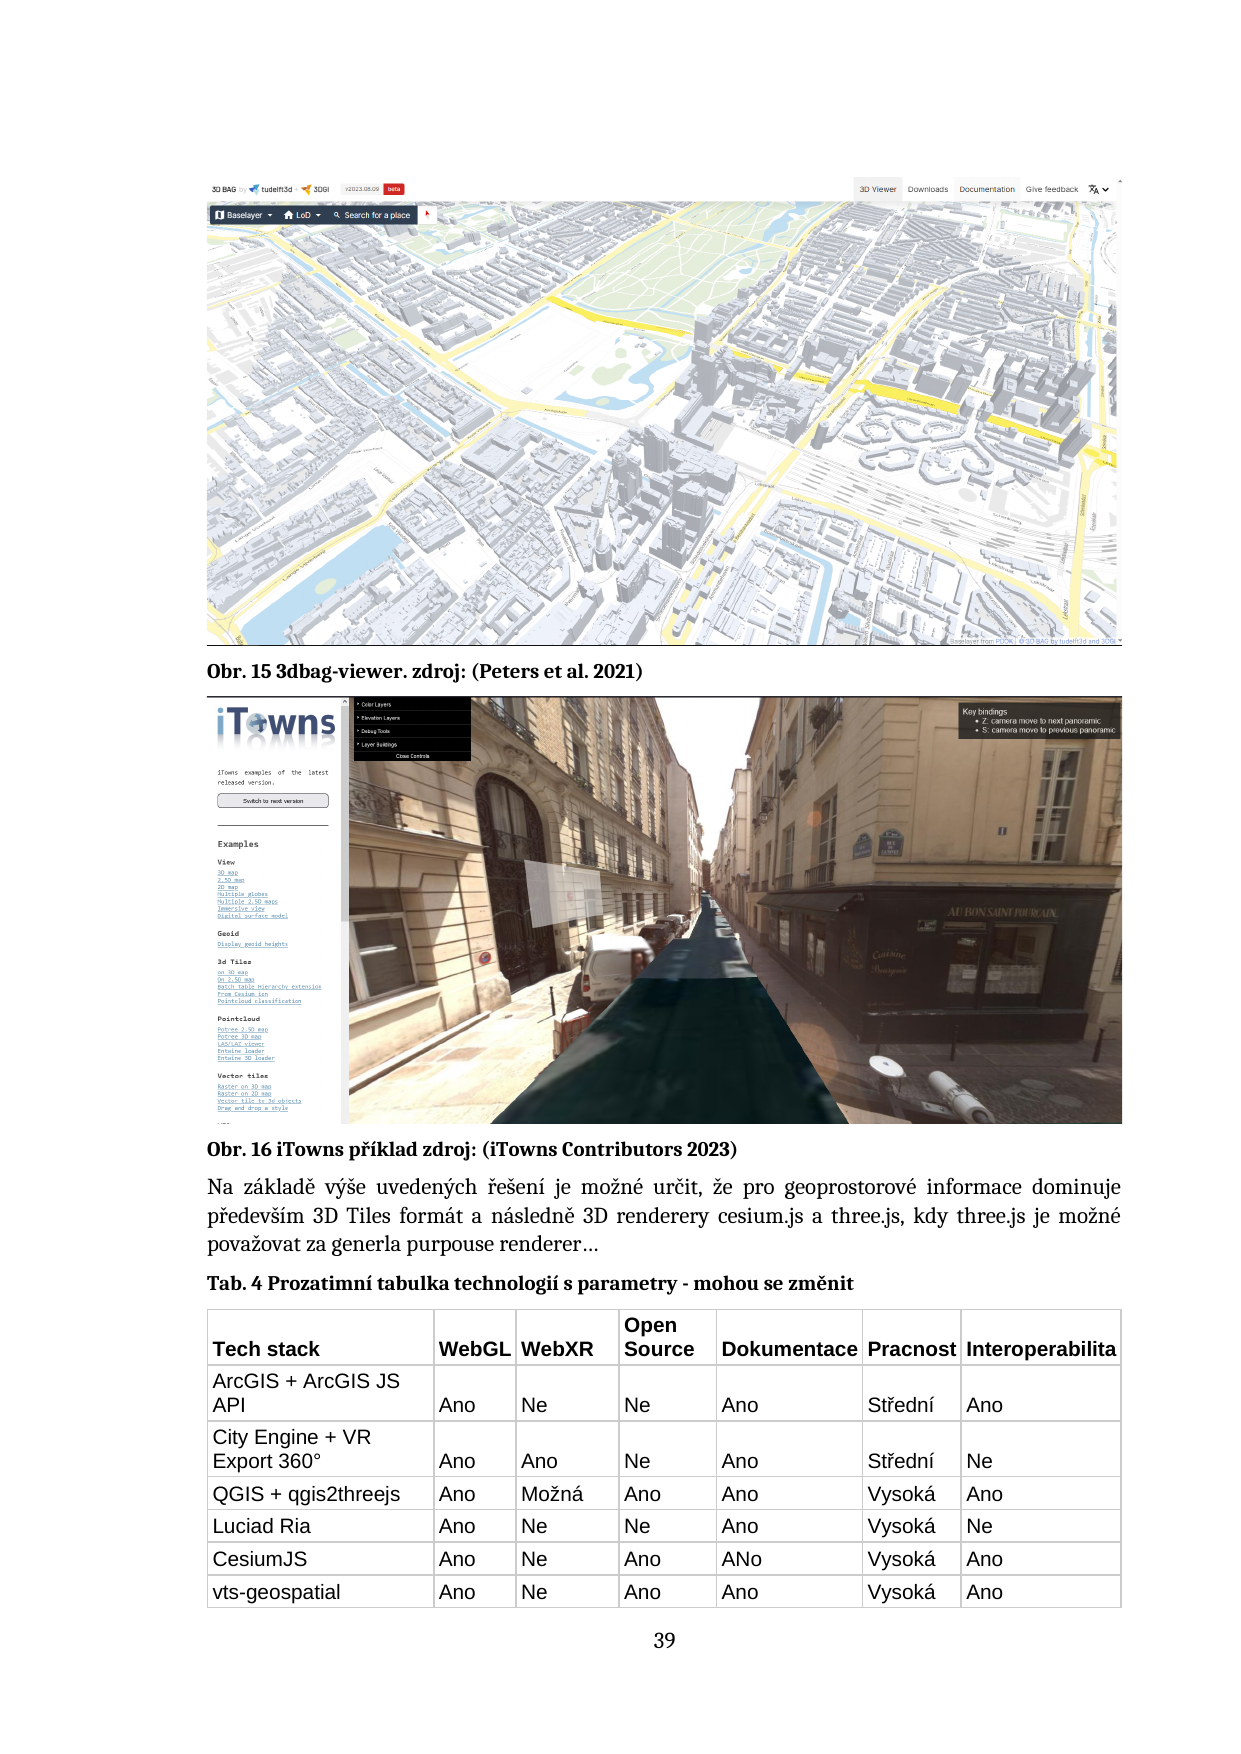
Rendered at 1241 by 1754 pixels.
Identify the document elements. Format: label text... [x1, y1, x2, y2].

table_cell Vysoká [863, 1576, 960, 1607]
table_header Interoperabilita [962, 1310, 1120, 1364]
table_cell Ano [620, 1543, 716, 1574]
table_cell Ano [962, 1366, 1120, 1420]
table_cell Ano [435, 1477, 515, 1508]
table_header Pracnost [863, 1310, 960, 1364]
table_cell Ne [517, 1543, 618, 1574]
table_cell Luciad Ria [208, 1510, 433, 1541]
table_cell Ano [435, 1422, 515, 1476]
text Obr. 16 iTowns příklad zdroj: (iTowns Contributors 2023) [207, 1138, 1122, 1162]
text Na základě výše uvedených řešení je možné určit, že pro geoprostorové informace dominuje především 3D Tiles formát a následně 3D renderery cesium.js a three.js, kdy three.js je možné považovat za generla purpouse renderer… [207, 1174, 1122, 1257]
table_cell Vysoká [863, 1543, 960, 1574]
table_cell Střední [863, 1366, 960, 1420]
table_cell Ano [435, 1543, 515, 1574]
table_cell Ano [517, 1422, 618, 1476]
table_cell Střední [863, 1422, 960, 1476]
text Obr. 15 3dbag-viewer. zdroj: (Peters et al. 2021) [207, 660, 1122, 684]
table_cell Ne [962, 1422, 1120, 1476]
table_cell Ano [717, 1477, 862, 1508]
table_cell Ano [717, 1422, 862, 1476]
table_header Open Source [620, 1310, 716, 1364]
table_cell Ano [435, 1576, 515, 1607]
table_cell CesiumJS [208, 1543, 433, 1574]
table_cell ANo [717, 1543, 862, 1574]
picture [206, 696, 1123, 1124]
table_cell Ano [962, 1477, 1120, 1508]
table_cell City Engine + VR Export 360° [208, 1422, 433, 1476]
text Tab. 4 Prozatimní tabulka technologií s parametry - mohou se změnit [207, 1272, 1122, 1296]
table_header WebXR [517, 1310, 618, 1364]
table_cell Ano [620, 1576, 716, 1607]
table_cell Ano [962, 1576, 1120, 1607]
table_cell Ano [435, 1366, 515, 1420]
table_cell Možná [517, 1477, 618, 1508]
table_cell Ne [517, 1510, 618, 1541]
picture [206, 177, 1123, 646]
table_cell Ne [620, 1510, 716, 1541]
table_cell Vysoká [863, 1510, 960, 1541]
table_cell Ano [962, 1543, 1120, 1574]
table_header Tech stack [208, 1310, 433, 1364]
table_cell Ano [717, 1510, 862, 1541]
table_cell Ano [620, 1477, 716, 1508]
table_cell Ne [620, 1366, 716, 1420]
table_cell Ano [717, 1576, 862, 1607]
table_cell vts-geospatial [208, 1576, 433, 1607]
table_cell ArcGIS + ArcGIS JS API [208, 1366, 433, 1420]
table_cell Vysoká [863, 1477, 960, 1508]
table_cell Ano [435, 1510, 515, 1541]
table_cell Ne [517, 1366, 618, 1420]
table_cell Ne [962, 1510, 1120, 1541]
table_cell QGIS + qgis2threejs [208, 1477, 433, 1508]
table_cell Ano [717, 1366, 862, 1420]
table_cell Ne [517, 1576, 618, 1607]
table_cell Ne [620, 1422, 716, 1476]
table_header WebGL [435, 1310, 515, 1364]
table_header Dokumentace [717, 1310, 862, 1364]
